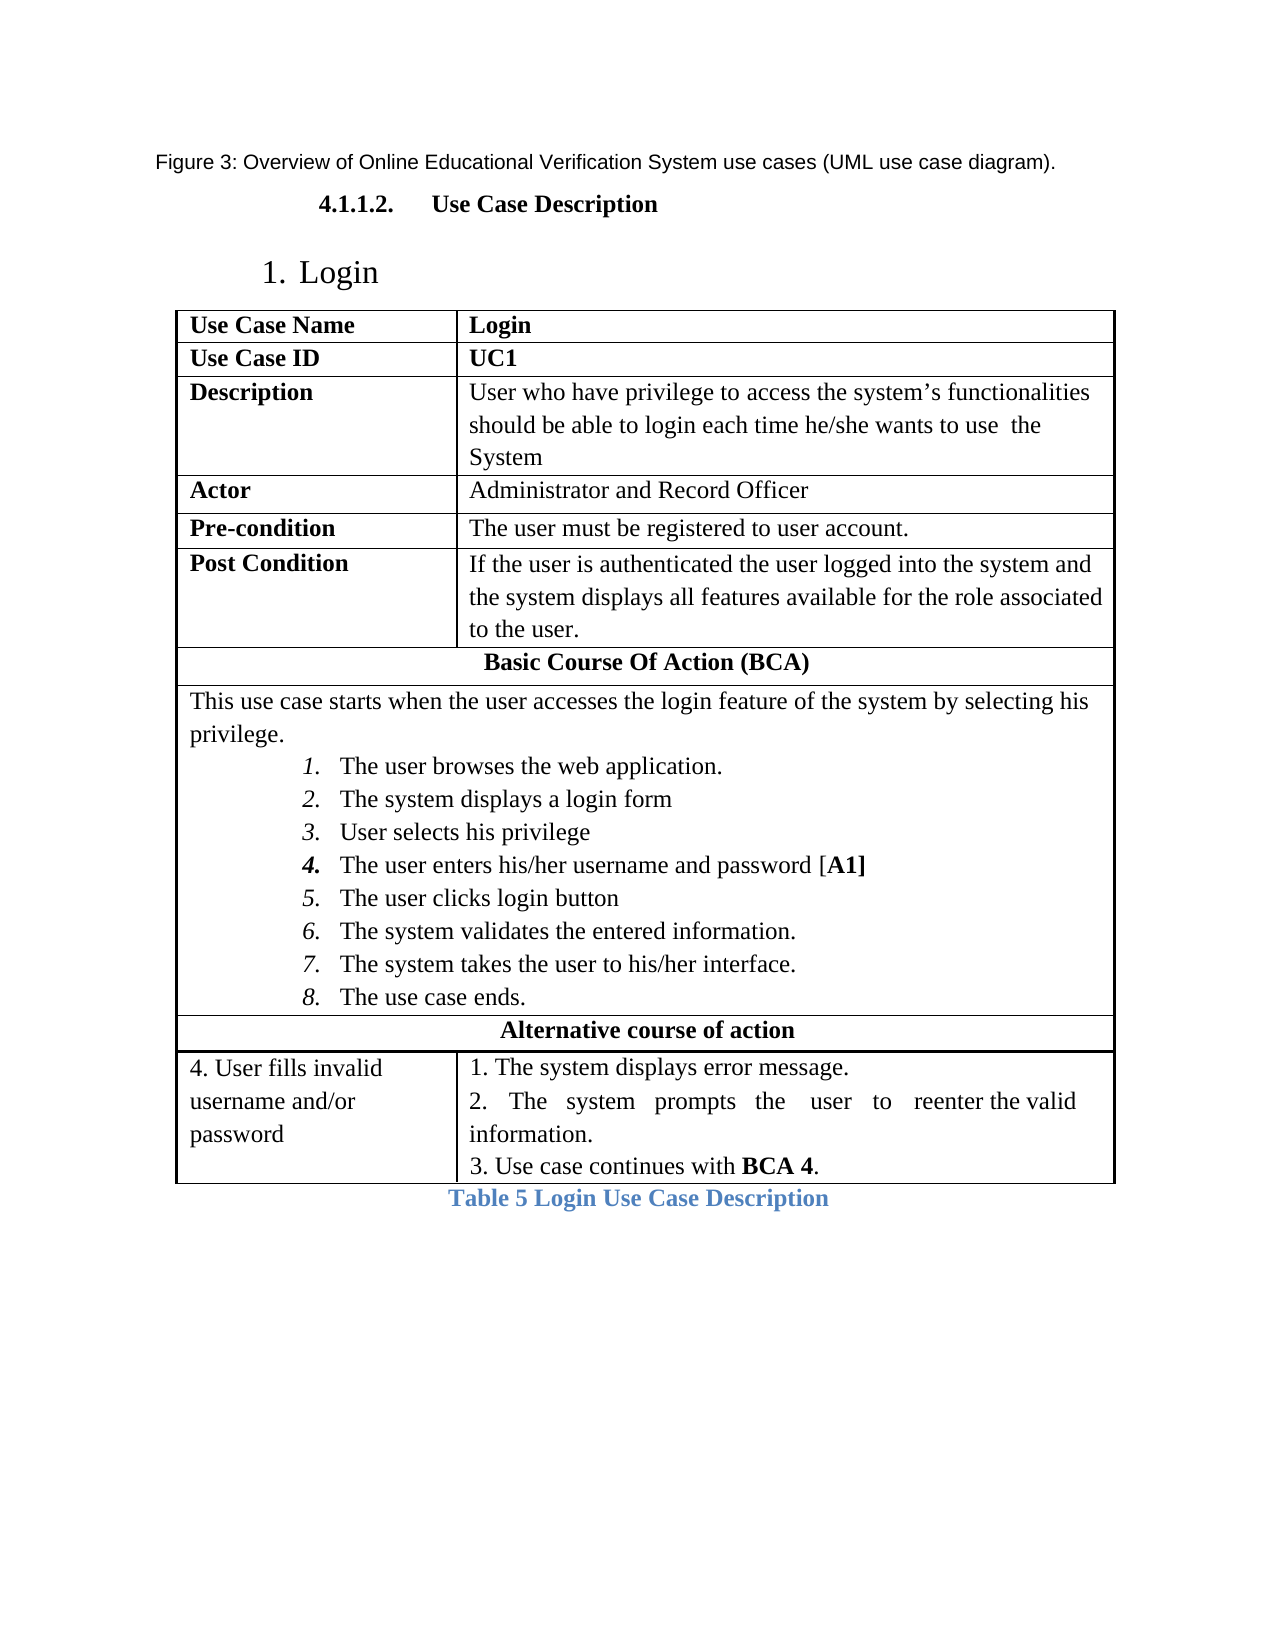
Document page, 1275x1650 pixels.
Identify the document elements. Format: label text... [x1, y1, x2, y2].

table_cell Administrator and Record Officer [458, 476, 1113, 513]
table_header Use Case Name [178, 311, 456, 342]
table_cell If the user is authenticated the user logged into the system and the system displays all features available for the role associated to the user. [458, 549, 1113, 647]
text Figure 3: Overview of Online Educational Verification System use cases (UML use case diagram). [155, 144, 1137, 173]
table_cell Actor [178, 476, 456, 513]
table_cell UC1 [458, 343, 1113, 376]
text Table 5 Login Use Case Description [139, 1183, 1137, 1212]
table_cell The user must be registered to user account. [458, 514, 1113, 548]
table_cell Alternative course of action [178, 1016, 1113, 1050]
text 4.1.1.2. Use Case Description [319, 189, 1137, 218]
table_cell Use Case ID [178, 343, 456, 376]
table_cell This use case starts when the user accesses the login feature of the system by selecting his privilege. The user browses the web application. The system displays a login form User selects his privilege The user enters his/her username and password [A1] The user clicks login button The system validates the entered information. The system takes the user to his/her interface. The use case ends. [178, 686, 1113, 1015]
list Login [261, 252, 768, 291]
table_cell Description [178, 377, 456, 475]
table_cell Basic Course Of Action (BCA) [178, 648, 1113, 685]
table_cell The system displays error message. The system prompts the user to reenter the valid information. Use case continues with BCA 4. [458, 1053, 1113, 1182]
table_cell 4. User fills invalid username and/or password [178, 1053, 456, 1182]
table_header Login [458, 311, 1113, 342]
table_cell Post Condition [178, 549, 456, 647]
table_cell Pre-condition [178, 514, 456, 548]
table_cell User who have privilege to access the system’s functionalities should be able to login each time he/she wants to use the System [458, 377, 1113, 475]
